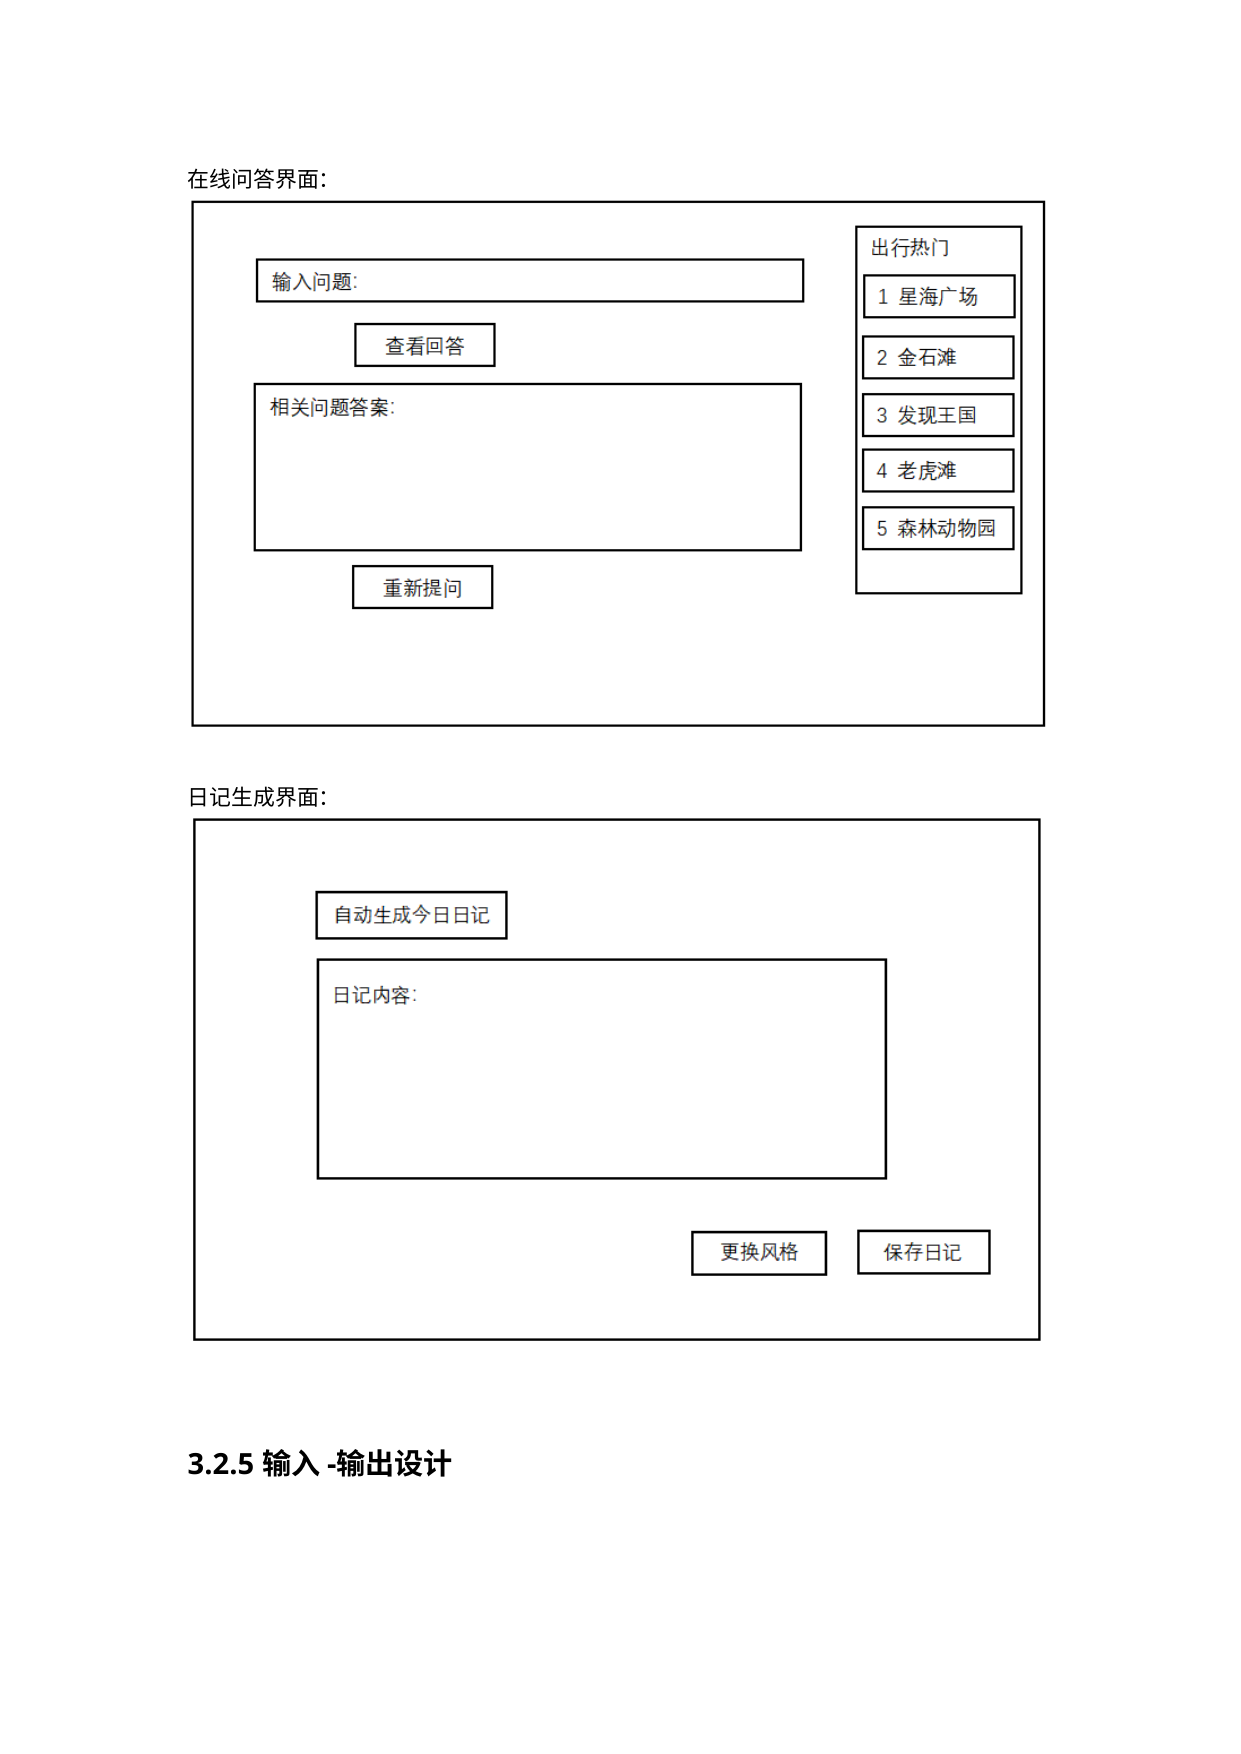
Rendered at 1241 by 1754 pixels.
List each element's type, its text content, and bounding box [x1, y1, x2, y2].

text 日记生成界面： [187, 779, 1053, 812]
picture [187, 194, 1052, 737]
text 3.2.5 输入 -输出设计 [187, 1429, 1053, 1494]
text 在线问答界面： [187, 162, 1053, 194]
picture [187, 812, 1052, 1356]
